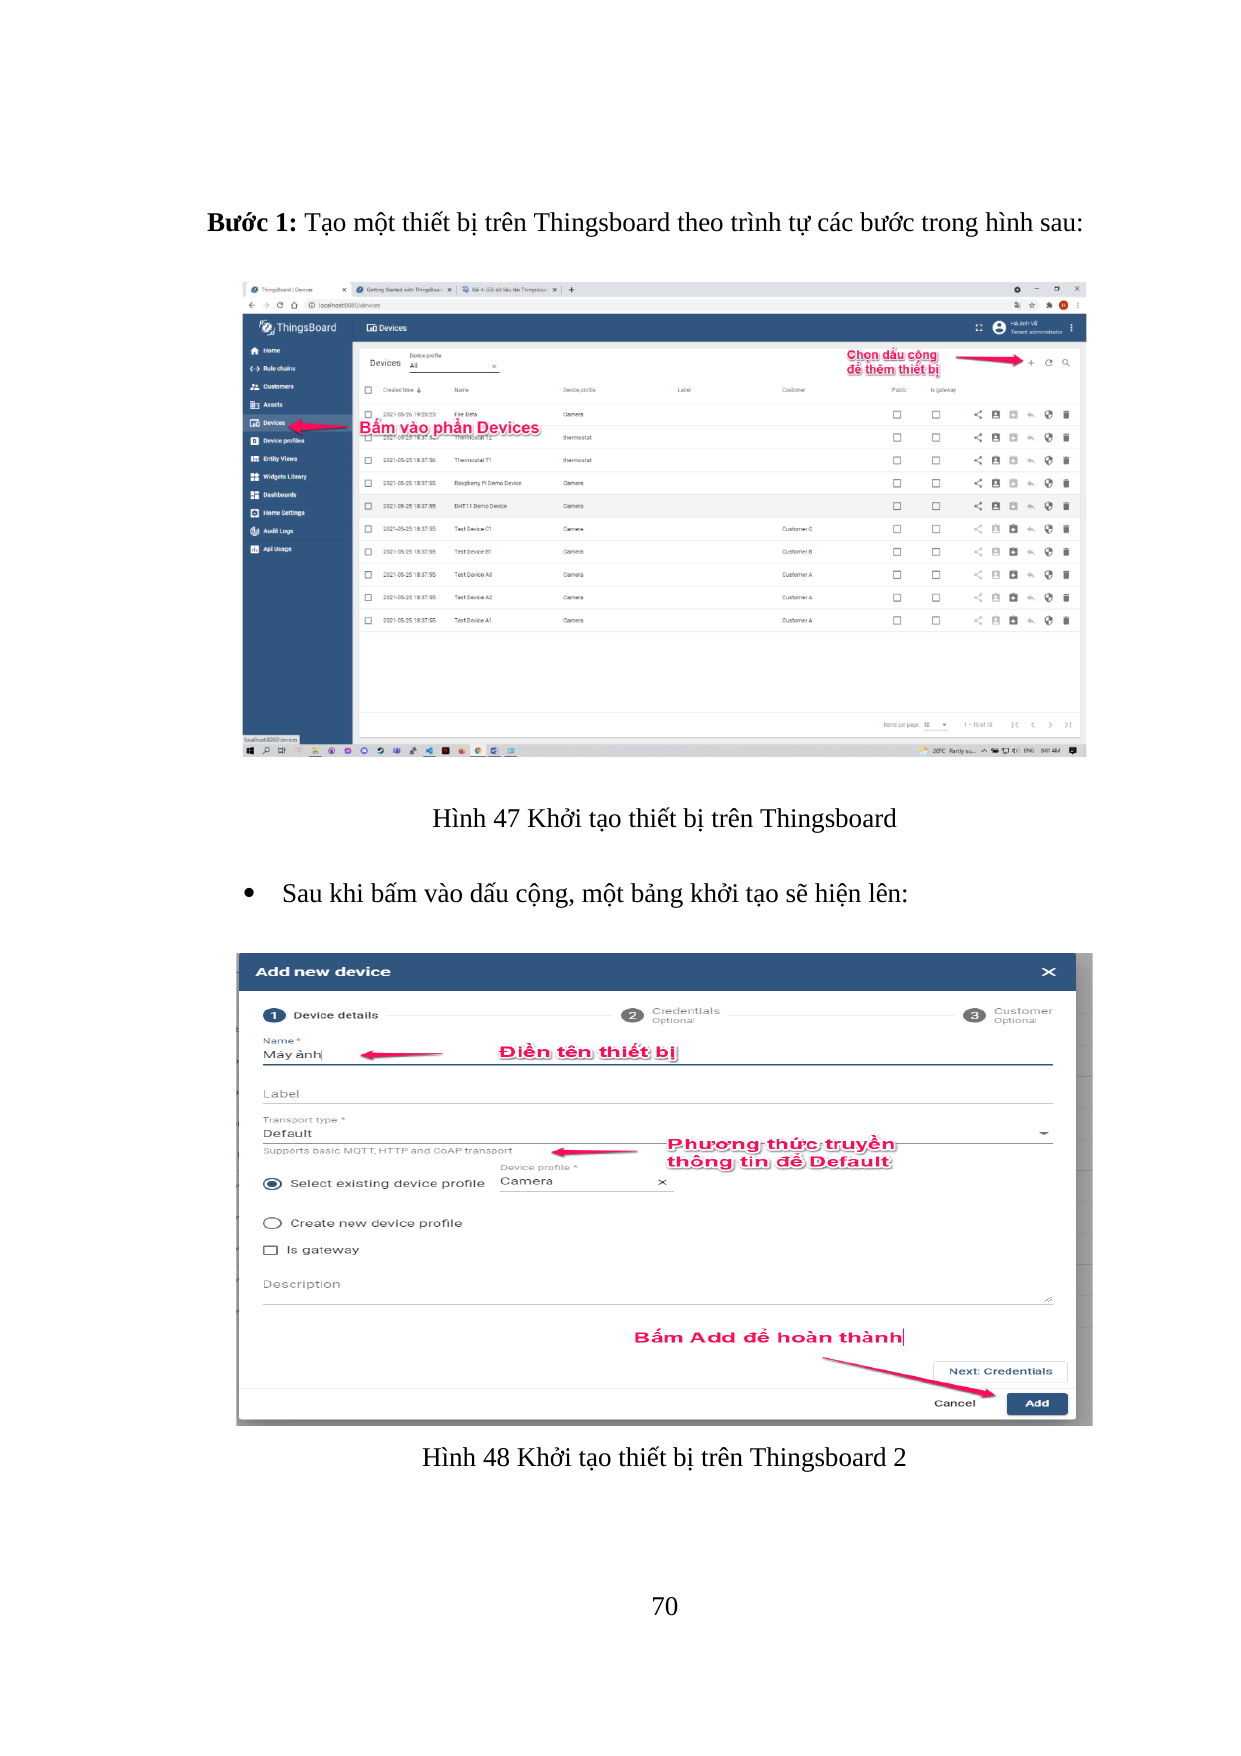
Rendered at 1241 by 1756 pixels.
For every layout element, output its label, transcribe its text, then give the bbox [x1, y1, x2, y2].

list Sau khi bấm vào dấu cộng, một bảng khởi tạo sẽ hiện lên: [244, 878, 1122, 909]
text Bước 1: Tạo một thiết bị trên Thingsboard theo trình tự các bước trong hình sau: [207, 206, 1122, 237]
picture [236, 953, 1093, 1426]
text Hình 48 Khởi tạo thiết bị trên Thingsboard 2 [207, 1441, 1122, 1472]
text Hình 47 Khởi tạo thiết bị trên Thingsboard [207, 802, 1122, 833]
picture [242, 282, 1087, 757]
